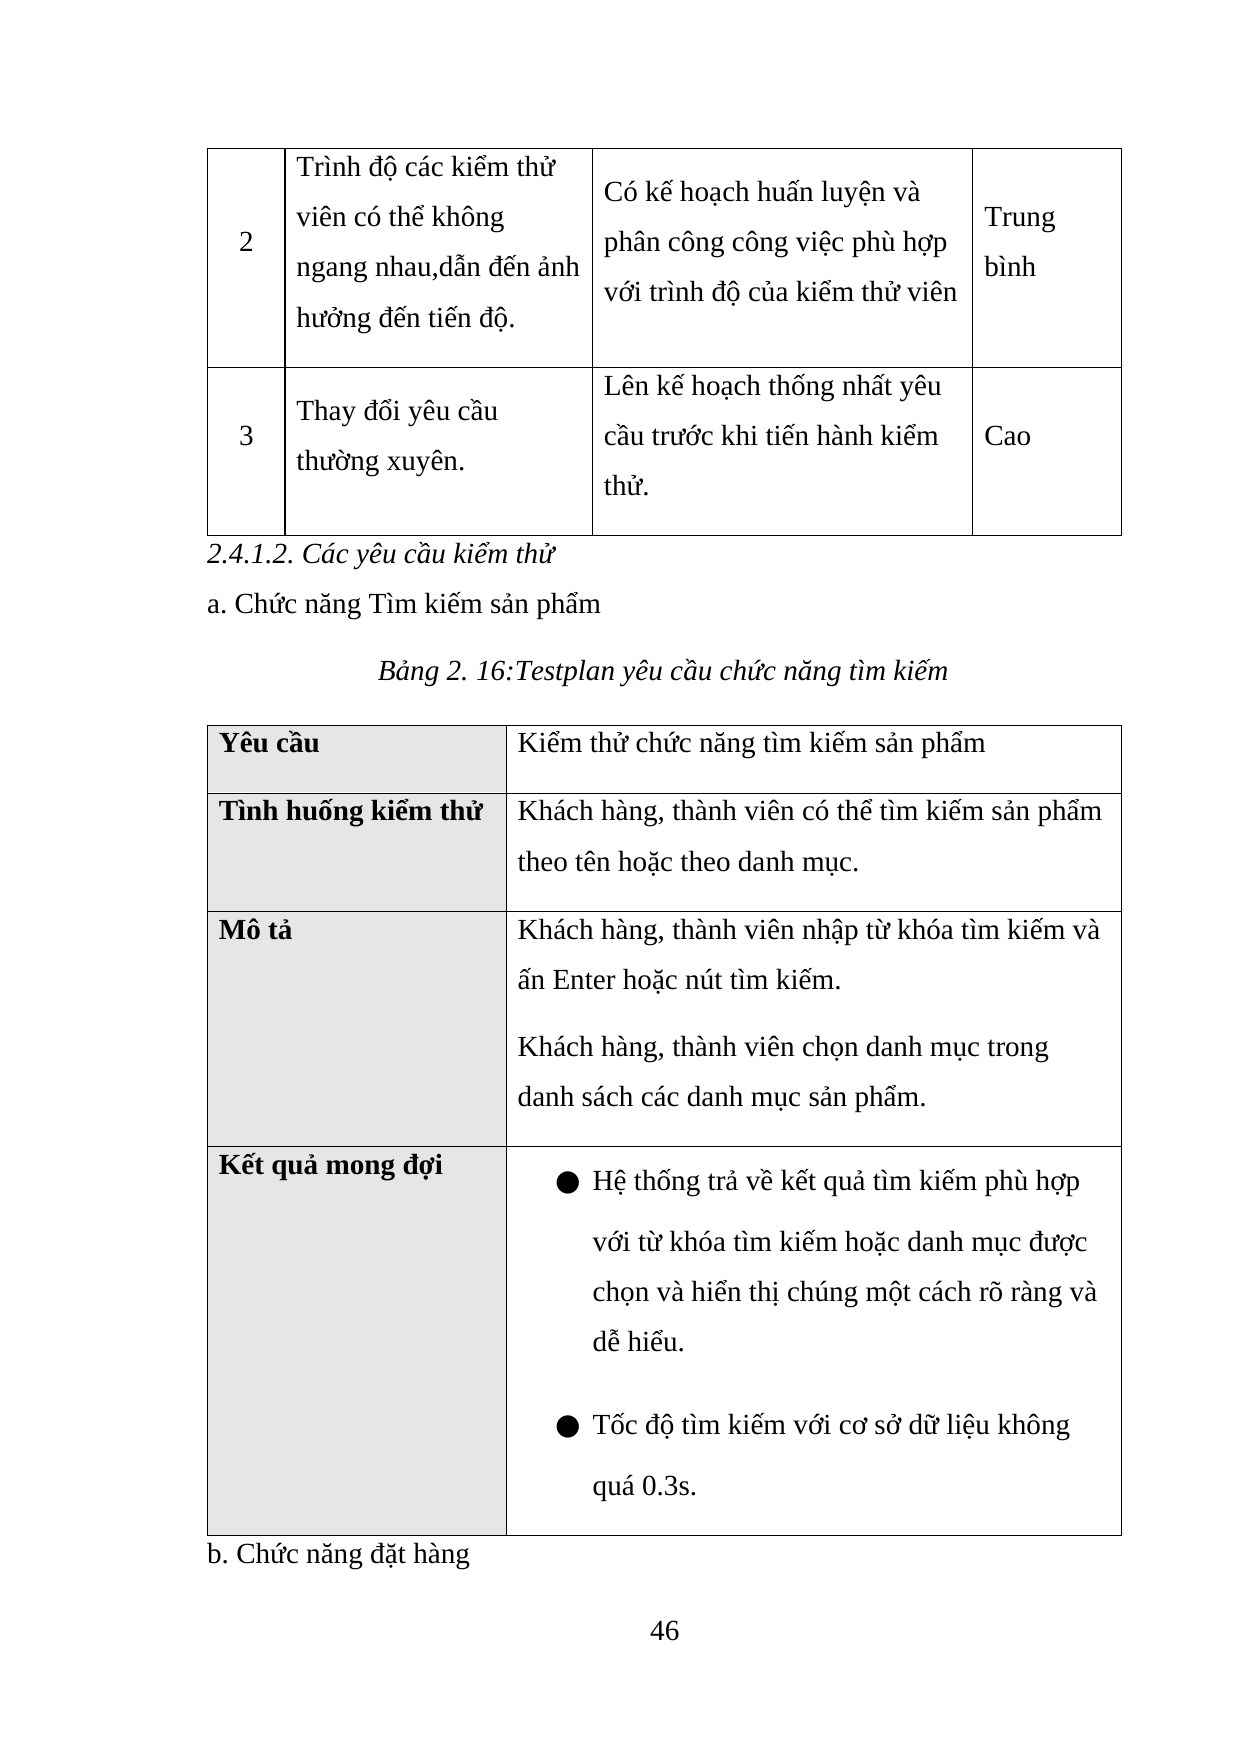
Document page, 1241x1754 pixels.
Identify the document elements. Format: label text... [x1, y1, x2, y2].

text a. Chức năng Tìm kiếm sản phẩm [207, 586, 1122, 620]
table_header Kiểm thử chức năng tìm kiếm sản phẩm [507, 726, 1121, 792]
table_cell Trung bình [973, 149, 1121, 367]
subtitle 2.4.1.2. Các yêu cầu kiểm thử [207, 536, 1122, 570]
text Bảng 2. 16:Testplan yêu cầu chức năng tìm kiếm [207, 653, 1122, 687]
table_cell Hệ thống trả về kết quả tìm kiếm phù hợp với từ khóa tìm kiếm hoặc danh mục được chọn và hiển thị chúng một cách rõ ràng và dễ hiểu. Tốc độ tìm kiếm với cơ sở dữ liệu không quá 0.3s. [507, 1147, 1121, 1535]
table_cell Có kế hoạch huấn luyện và phân công công việc phù hợp với trình độ của kiểm thử viên [593, 149, 972, 367]
table_cell Cao [973, 368, 1121, 535]
table_cell Khách hàng, thành viên nhập từ khóa tìm kiếm và ấn Enter hoặc nút tìm kiếm. Khách hàng, thành viên chọn danh mục trong danh sách các danh mục sản phẩm. [507, 912, 1121, 1146]
table_cell Kết quả mong đợi [208, 1147, 506, 1535]
table_cell 2 [208, 149, 284, 367]
table_cell Khách hàng, thành viên có thể tìm kiếm sản phẩm theo tên hoặc theo danh mục. [507, 794, 1121, 911]
table_cell 3 [208, 368, 284, 535]
table_cell Trình độ các kiểm thử viên có thể không ngang nhau,dẫn đến ảnh hưởng đến tiến độ. [286, 149, 592, 367]
table_cell Tình huống kiểm thử [208, 794, 506, 911]
text b. Chức năng đặt hàng [207, 1536, 1122, 1569]
table_header Yêu cầu [208, 726, 506, 792]
table_cell Mô tả [208, 912, 506, 1146]
table_cell Lên kế hoạch thống nhất yêu cầu trước khi tiến hành kiểm thử. [593, 368, 972, 535]
table_cell Thay đổi yêu cầu thường xuyên. [286, 368, 592, 535]
